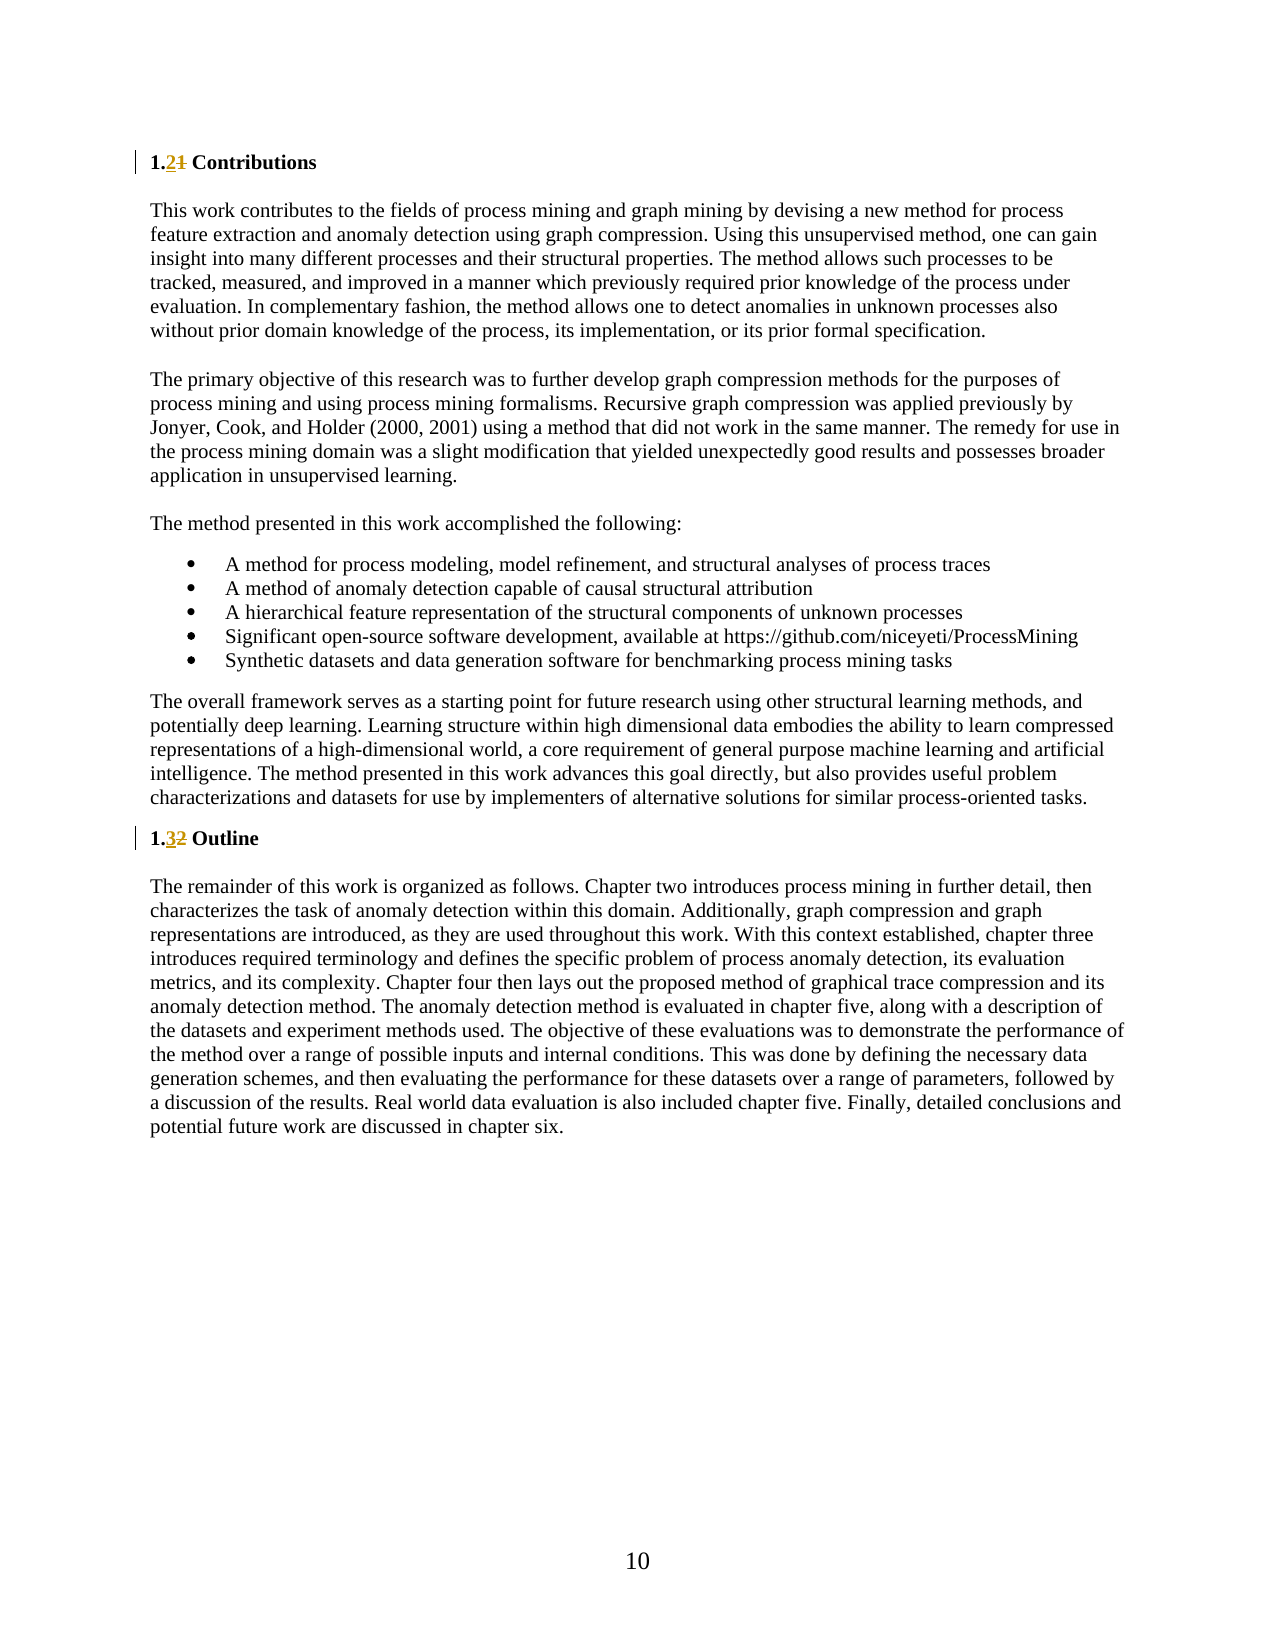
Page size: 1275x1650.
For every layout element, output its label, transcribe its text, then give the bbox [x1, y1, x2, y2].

text The method presented in this work accomplished the following: [150, 511, 1125, 535]
text The primary objective of this research was to further develop graph compression methods for the purposes of process mining and using process mining formalisms. Recursive graph compression was applied previously by Jonyer, Cook, and Holder (2000, 2001) using a method that did not work in the same manner. The remedy for use in the process mining domain was a slight modification that yielded unexpectedly good results and possesses broader application in unsupervised learning. [150, 367, 1125, 487]
list A method of anomaly detection capable of causal structural attribution [187, 576, 1125, 600]
list A hierarchical feature representation of the structural components of unknown processes [187, 600, 1125, 624]
text The overall framework serves as a starting point for future research using other structural learning methods, and potentially deep learning. Learning structure within high dimensional data embodies the ability to learn compressed representations of a high-dimensional world, a core requirement of general purpose machine learning and artificial intelligence. The method presented in this work advances this goal directly, but also provides useful problem characterizations and datasets for use by implementers of alternative solutions for similar process-oriented tasks. [150, 689, 1125, 809]
list Significant open-source software development, available at https://github.com/niceyeti/ProcessMining [187, 624, 1125, 648]
text 1. Contributions [150, 150, 1125, 174]
text The remainder of this work is organized as follows. Chapter two introduces process mining in further detail, then characterizes the task of anomaly detection within this domain. Additionally, graph compression and graph representations are introduced, as they are used throughout this work. With this context established, chapter three introduces required terminology and defines the specific problem of process anomaly detection, its evaluation metrics, and its complexity. Chapter four then lays out the proposed method of graphical trace compression and its anomaly detection method. The anomaly detection method is evaluated in chapter five, along with a description of the datasets and experiment methods used. The objective of these evaluations was to demonstrate the performance of the method over a range of possible inputs and internal conditions. This was done by defining the necessary data generation schemes, and then evaluating the performance for these datasets over a range of parameters, followed by a discussion of the results. Real world data evaluation is also included chapter five. Finally, detailed conclusions and potential future work are discussed in chapter six. [150, 874, 1125, 1138]
list Synthetic datasets and data generation software for benchmarking process mining tasks [187, 648, 1125, 672]
list A method for process modeling, model refinement, and structural analyses of process traces [187, 552, 1125, 576]
text 1. Outline [150, 826, 1125, 850]
text This work contributes to the fields of process mining and graph mining by devising a new method for process feature extraction and anomaly detection using graph compression. Using this unsupervised method, one can gain insight into many different processes and their structural properties. The method allows such processes to be tracked, measured, and improved in a manner which previously required prior knowledge of the process under evaluation. In complementary fashion, the method allows one to detect anomalies in unknown processes also without prior domain knowledge of the process, its implementation, or its prior formal specification. [150, 198, 1125, 342]
